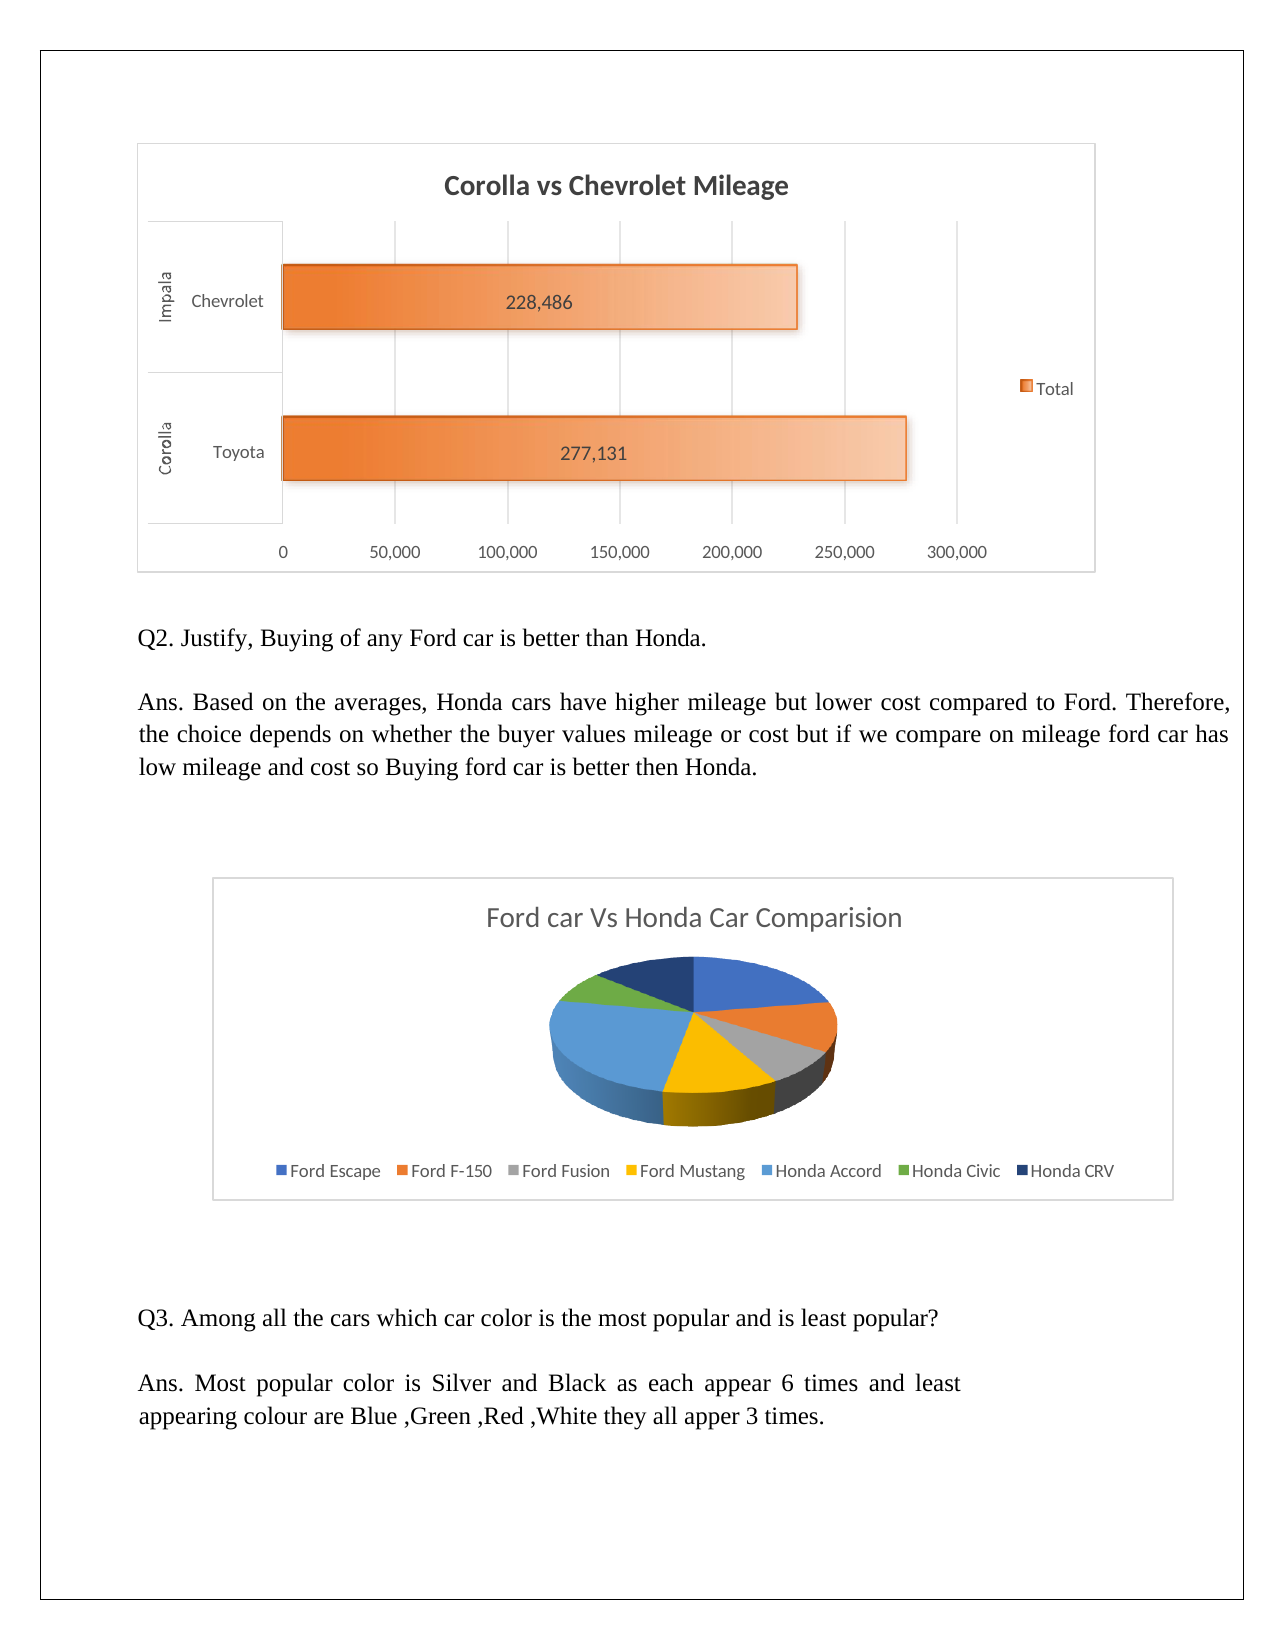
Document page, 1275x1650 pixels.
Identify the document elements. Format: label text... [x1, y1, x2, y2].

text Q3. Among all the cars which car color is the most popular and is least popular? [137, 1303, 1243, 1331]
text Q2. Justify, Buying of any Ford car is better than Honda. [137, 623, 1243, 652]
picture [1019, 378, 1033, 392]
text Ans. Most popular color is Silver and Black as each appear 6 times and least appearing colour are Blue ,Green ,Red ,White they all apper 3 times. [137, 1368, 1057, 1429]
picture [549, 956, 838, 1127]
text Ans. Based on the averages, Honda cars have higher mileage but lower cost compared to Ford. Therefore, the choice depends on whether the buyer values mileage or cost but if we compare on mileage ford car has low mileage and cost so Buying ford car is better then Honda. [137, 687, 1231, 781]
picture [283, 408, 919, 493]
picture [283, 256, 809, 342]
